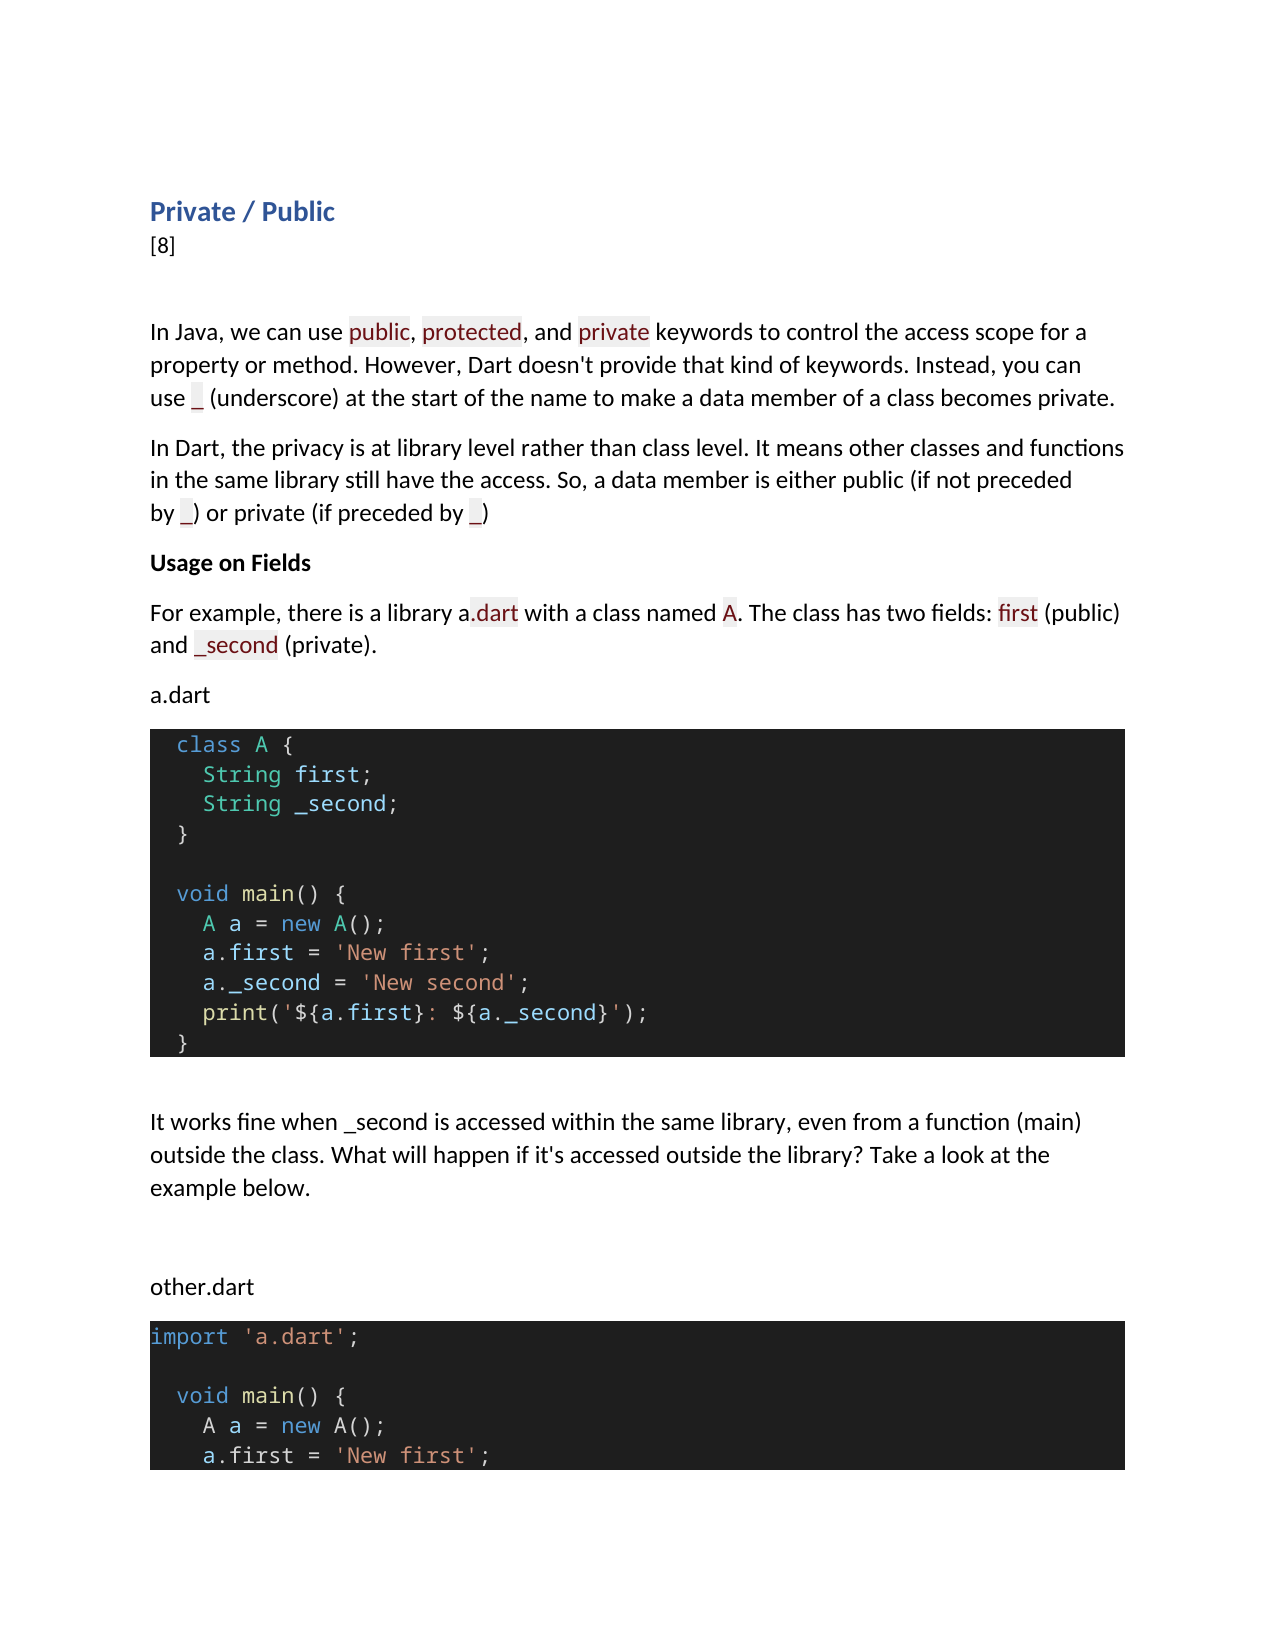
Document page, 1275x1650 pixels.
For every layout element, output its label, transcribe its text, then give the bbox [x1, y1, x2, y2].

text In Dart, the privacy is at library level rather than class level. It means other classes and functions in the same library still have the access. So, a data member is either public (if not preceded by _) or private (if preceded by _) [150, 432, 1125, 528]
text A a = new A(); [150, 1410, 1125, 1440]
subtitle Private / Public [150, 193, 1125, 228]
text a.first = 'New first'; [150, 1440, 1125, 1470]
text String first; [150, 759, 1125, 788]
text print('${a.first}: ${a._second}'); [150, 997, 1125, 1027]
text a.first = 'New first'; [150, 937, 1125, 967]
text [8] [150, 231, 1125, 259]
text } [150, 818, 1125, 848]
text a.dart [150, 679, 1125, 710]
text a._second = 'New second'; [150, 967, 1125, 997]
text It works fine when _second is accessed within the same library, even from a function (main) outside the class. What will happen if it's accessed outside the library? Take a look at the example below. [150, 1106, 1125, 1202]
text A a = new A(); [150, 908, 1125, 937]
text String _second; [150, 788, 1125, 818]
text For example, there is a library a.dart with a class named A. The class has two fields: first (public) and _second (private). [150, 597, 1125, 660]
text other.dart [150, 1271, 1125, 1302]
text } [150, 1027, 1125, 1057]
text In Java, we can use public, protected, and private keywords to control the access scope for a property or method. However, Dart doesn't provide that kind of keywords. Instead, you can use _ (underscore) at the start of the name to make a data member of a class becomes private. [150, 316, 1125, 413]
text import 'a.dart'; [150, 1321, 1125, 1351]
text void main() { [150, 878, 1125, 908]
text Usage on Fields [150, 547, 1125, 578]
text void main() { [150, 1380, 1125, 1410]
text class A { [150, 729, 1125, 759]
